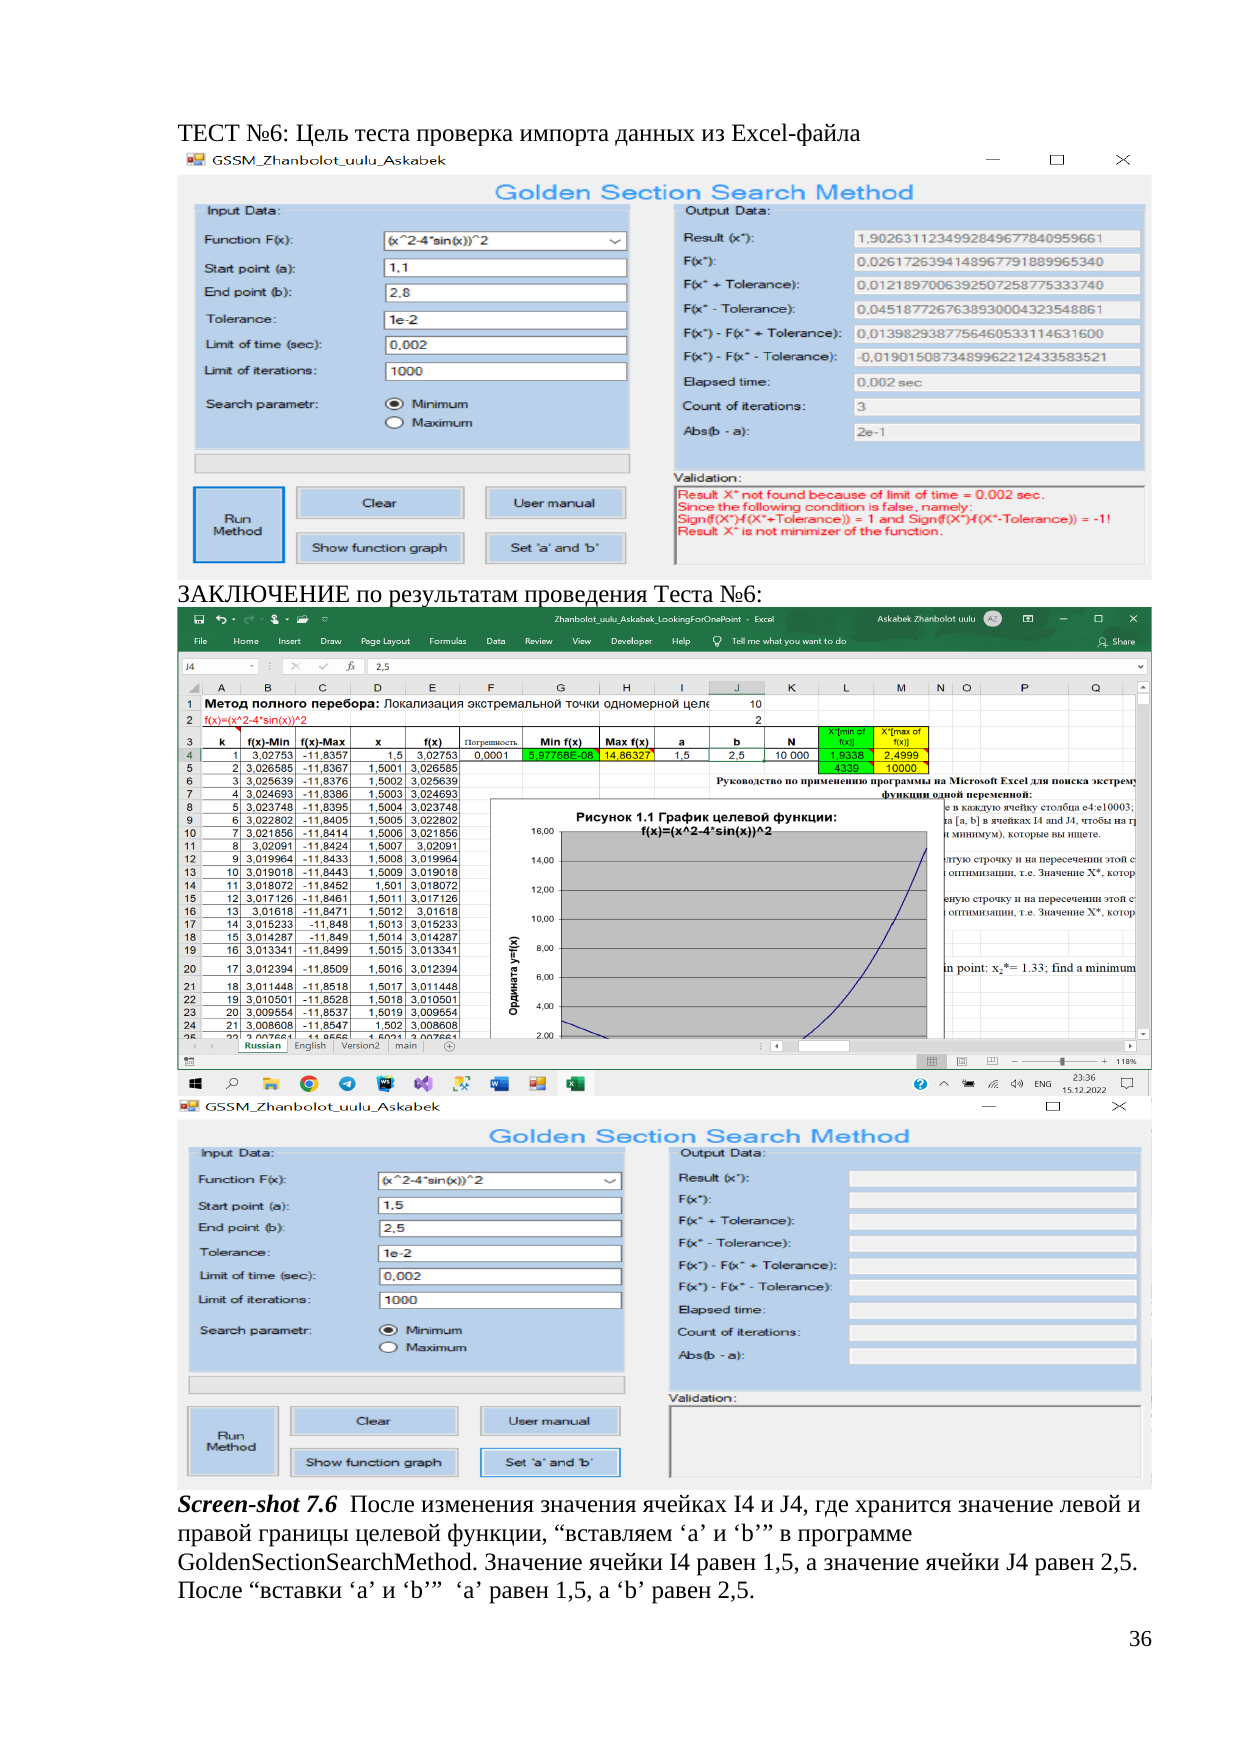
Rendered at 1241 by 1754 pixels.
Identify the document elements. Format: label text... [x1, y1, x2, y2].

text Screen-shot 7.6 После изменения значения ячейках I4 и J4, где хранится значение левой и правой границы целевой функции, “вставляем ‘a’ и ‘b’” в программе GoldenSectionSearchMethod. Значение ячейки I4 равен 1,5, а значение ячейки J4 равен 2,5. После “вставки ‘a’ и ‘b’” ‘a’ равен 1,5, а ‘b’ равен 2,5. [177, 1490, 1152, 1604]
text ЗАКЛЮЧЕНИЕ по результатам проведения Теста №6: [177, 580, 1152, 607]
text Тест №6: Цель теста проверка импорта данных из Excel-файла [177, 118, 1152, 146]
picture [177, 607, 1152, 1490]
picture [177, 146, 1152, 580]
